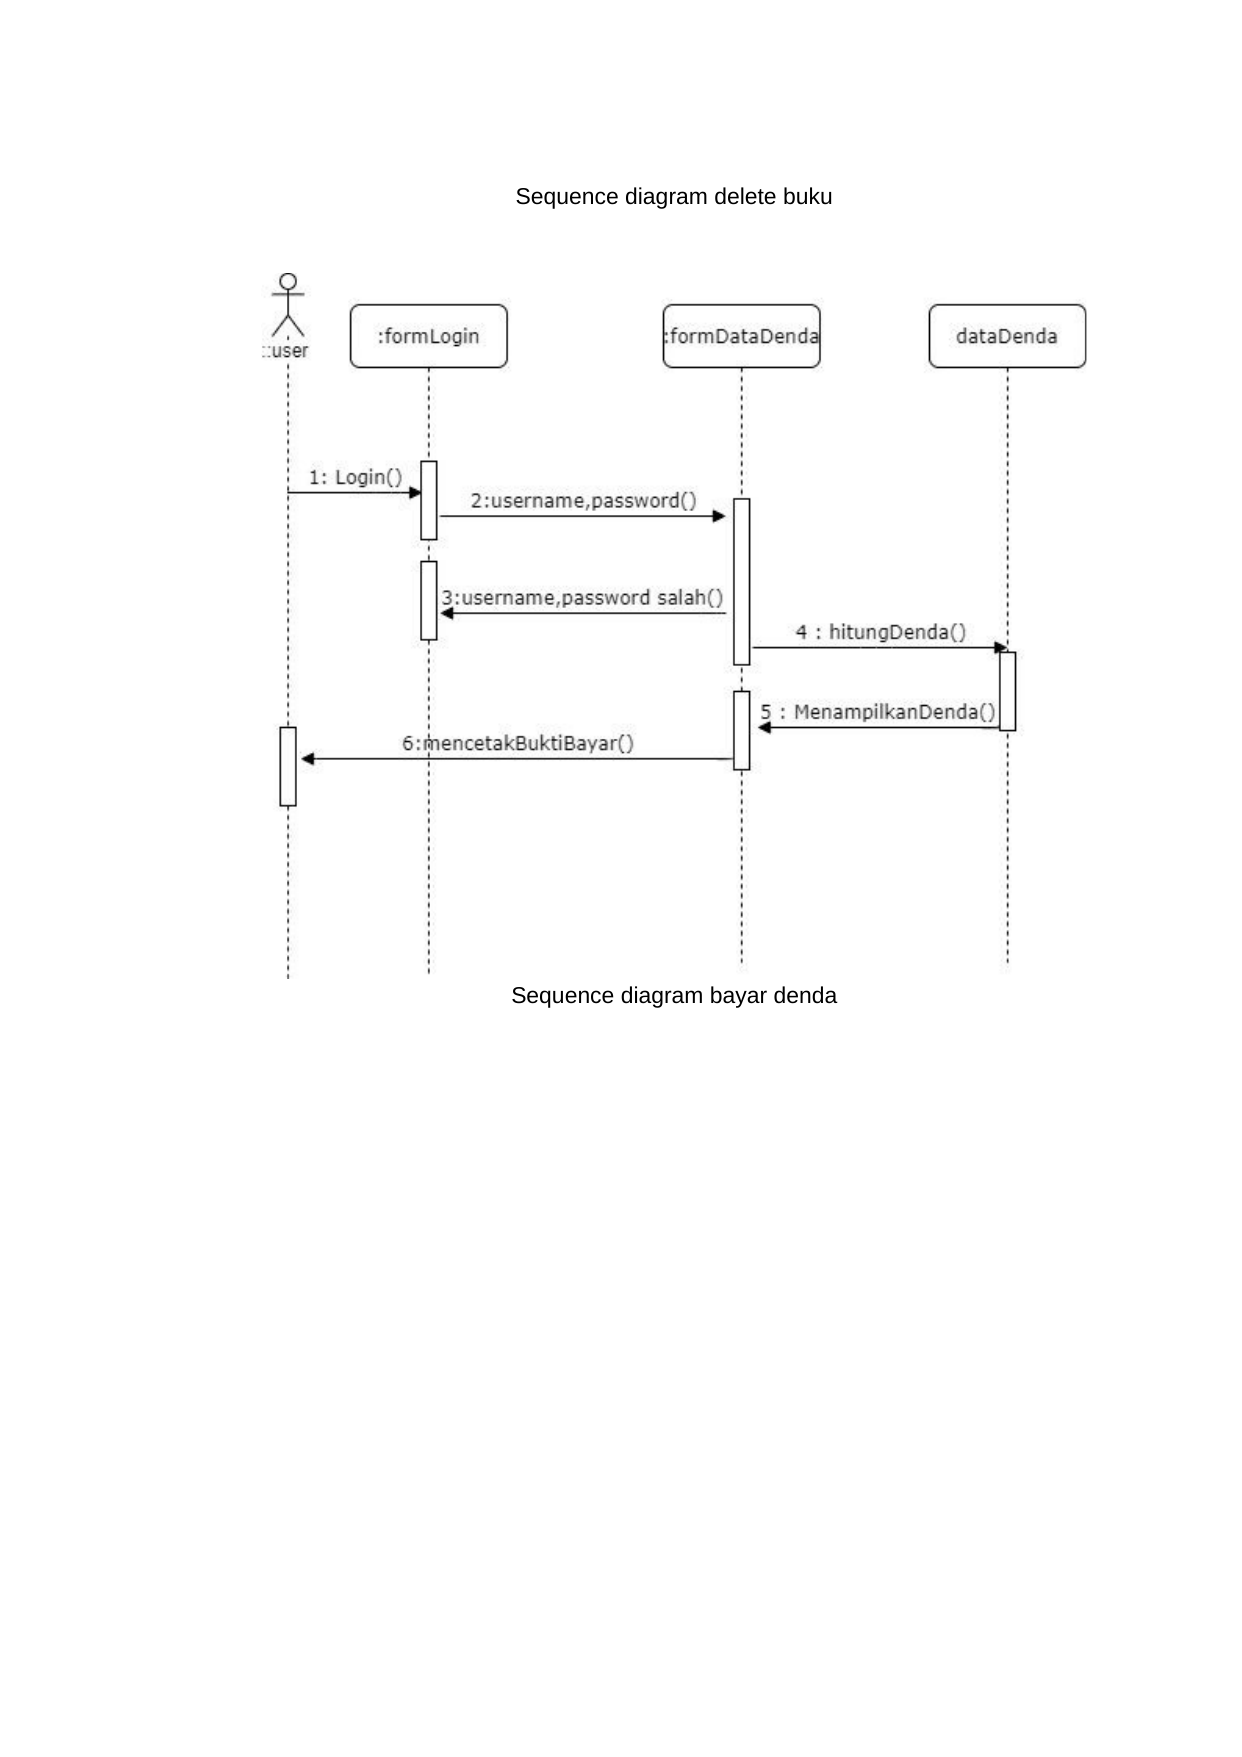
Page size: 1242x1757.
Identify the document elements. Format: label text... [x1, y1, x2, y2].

text Sequence diagram bayar denda [135, 982, 1212, 1009]
text Sequence diagram delete buku [135, 183, 1212, 210]
picture [261, 273, 1087, 979]
